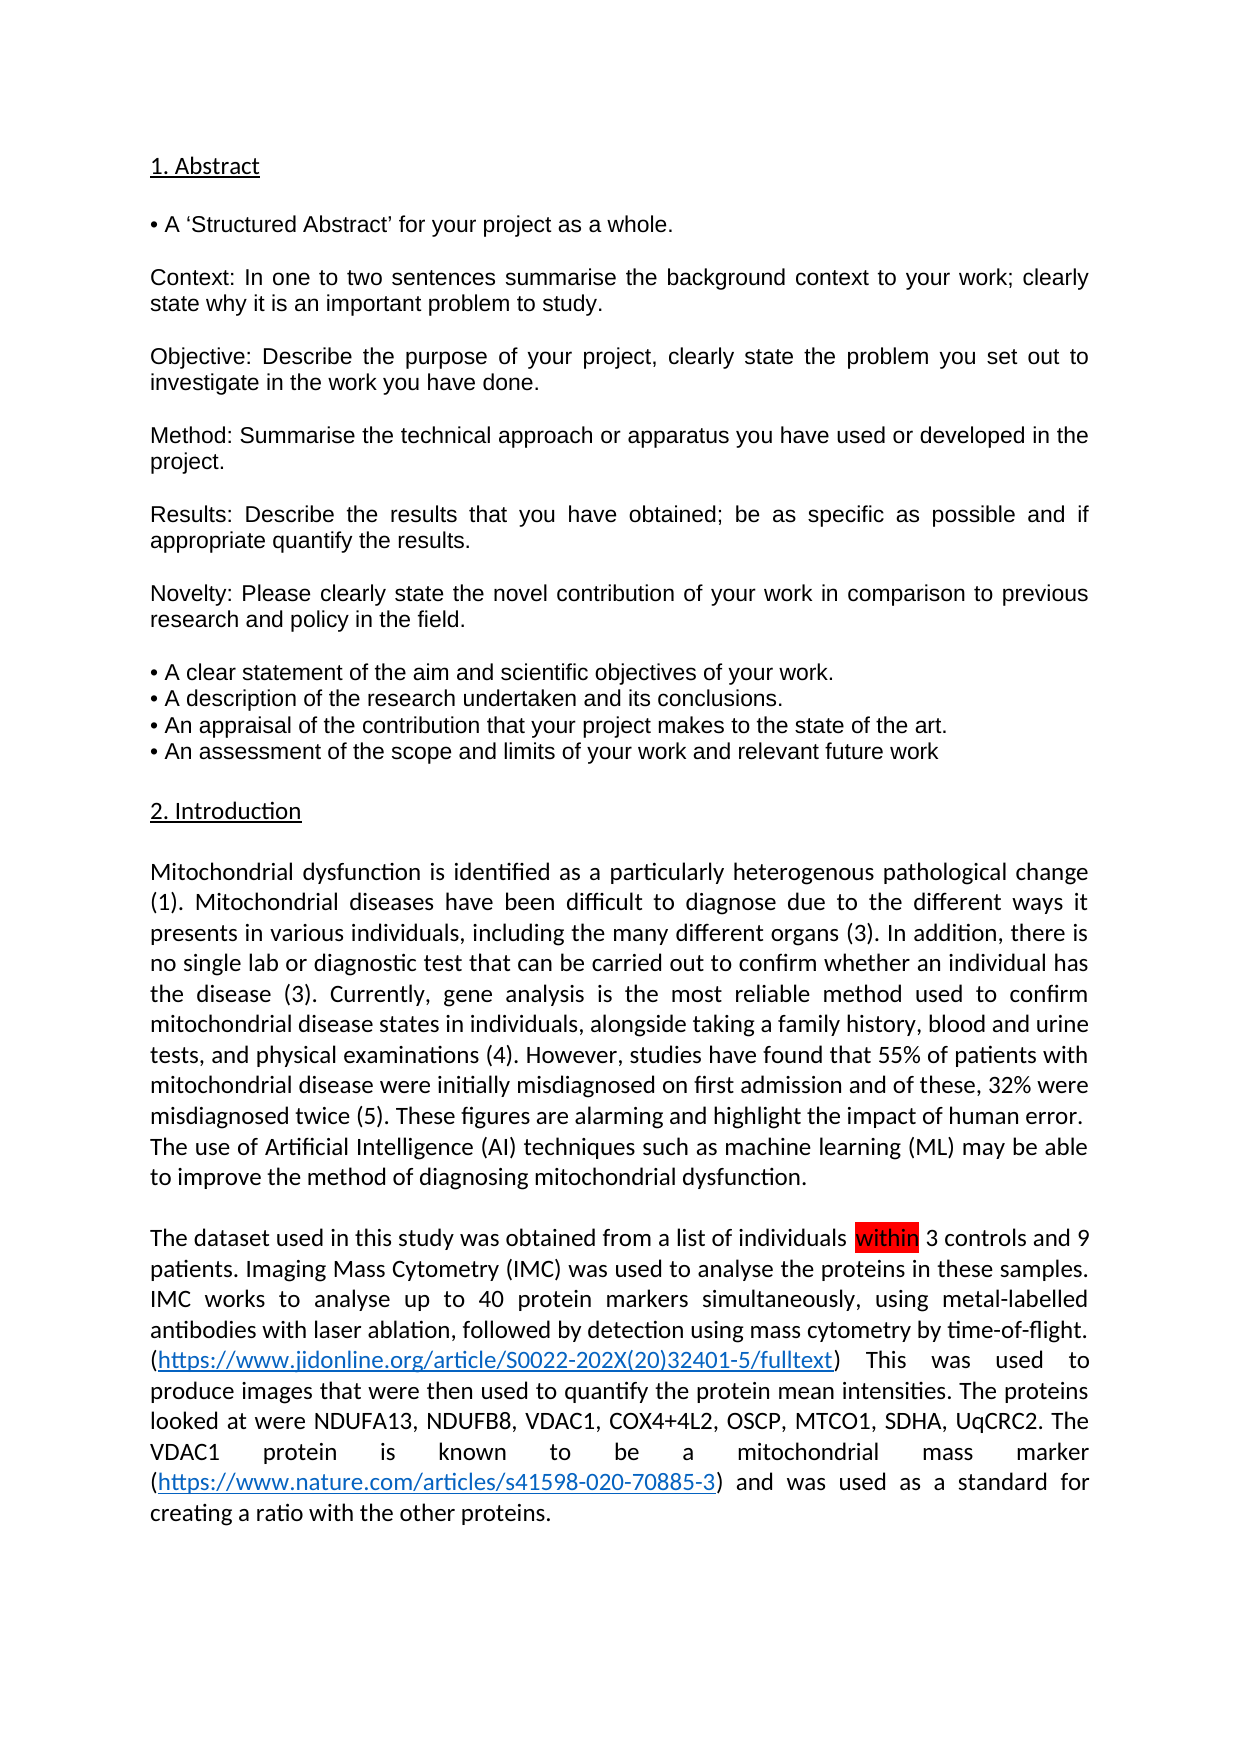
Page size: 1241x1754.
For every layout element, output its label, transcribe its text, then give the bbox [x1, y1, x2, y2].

text Context: In one to two sentences summarise the background context to your work; clearly state why it is an important problem to study. [150, 264, 1090, 316]
text Objective: Describe the purpose of your project, clearly state the problem you set out to investigate in the work you have done. [150, 343, 1090, 396]
text Novelty: Please clearly state the novel contribution of your work in comparison to previous research and policy in the field. [150, 580, 1090, 633]
text • A description of the research undertaken and its conclusions. [150, 685, 1090, 712]
text 1. Abstract [150, 150, 1090, 181]
text Results: Describe the results that you have obtained; be as specific as possible and if appropriate quantify the results. [150, 501, 1090, 554]
text • An assessment of the scope and limits of your work and relevant future work [150, 738, 1090, 764]
text The dataset used in this study was obtained from a list of individuals within 3 controls and 9 patients. Imaging Mass Cytometry (IMC) was used to analyse the proteins in these samples. IMC works to analyse up to 40 protein markers simultaneously, using metal-labelled antibodies with laser ablation, followed by detection using mass cytometry by time-of-flight. (https://www.jidonline.org/article/S0022-202X(20)32401-5/fulltext) This was used to produce images that were then used to quantify the protein mean intensities. The proteins looked at were NDUFA13, NDUFB8, VDAC1, COX4+4L2, OSCP, MTCO1, SDHA, UqCRC2. The VDAC1 protein is known to be a mitochondrial mass marker (https://www.nature.com/articles/s41598-020-70885-3) and was used as a standard for creating a ratio with the other proteins. [150, 1222, 1090, 1527]
text • A clear statement of the aim and scientific objectives of your work. [150, 659, 1090, 685]
text • An appraisal of the contribution that your project makes to the state of the art. [150, 712, 1090, 738]
text The use of Artificial Intelligence (AI) techniques such as machine learning (ML) may be able to improve the method of diagnosing mitochondrial dysfunction. [150, 1131, 1090, 1192]
text 2. Introduction [150, 795, 1090, 826]
text Mitochondrial dysfunction is identified as a particularly heterogenous pathological change (1). Mitochondrial diseases have been difficult to diagnose due to the different ways it presents in various individuals, including the many different organs (3). In addition, there is no single lab or diagnostic test that can be carried out to confirm whether an individual has the disease (3). Currently, gene analysis is the most reliable method used to confirm mitochondrial disease states in individuals, alongside taking a family history, blood and urine tests, and physical examinations (4). However, studies have found that 55% of patients with mitochondrial disease were initially misdiagnosed on first admission and of these, 32% were misdiagnosed twice (5). These figures are alarming and highlight the impact of human error. [150, 856, 1090, 1131]
text Method: Summarise the technical approach or apparatus you have used or developed in the project. [150, 422, 1090, 474]
text • A ‘Structured Abstract’ for your project as a whole. [150, 211, 1090, 237]
